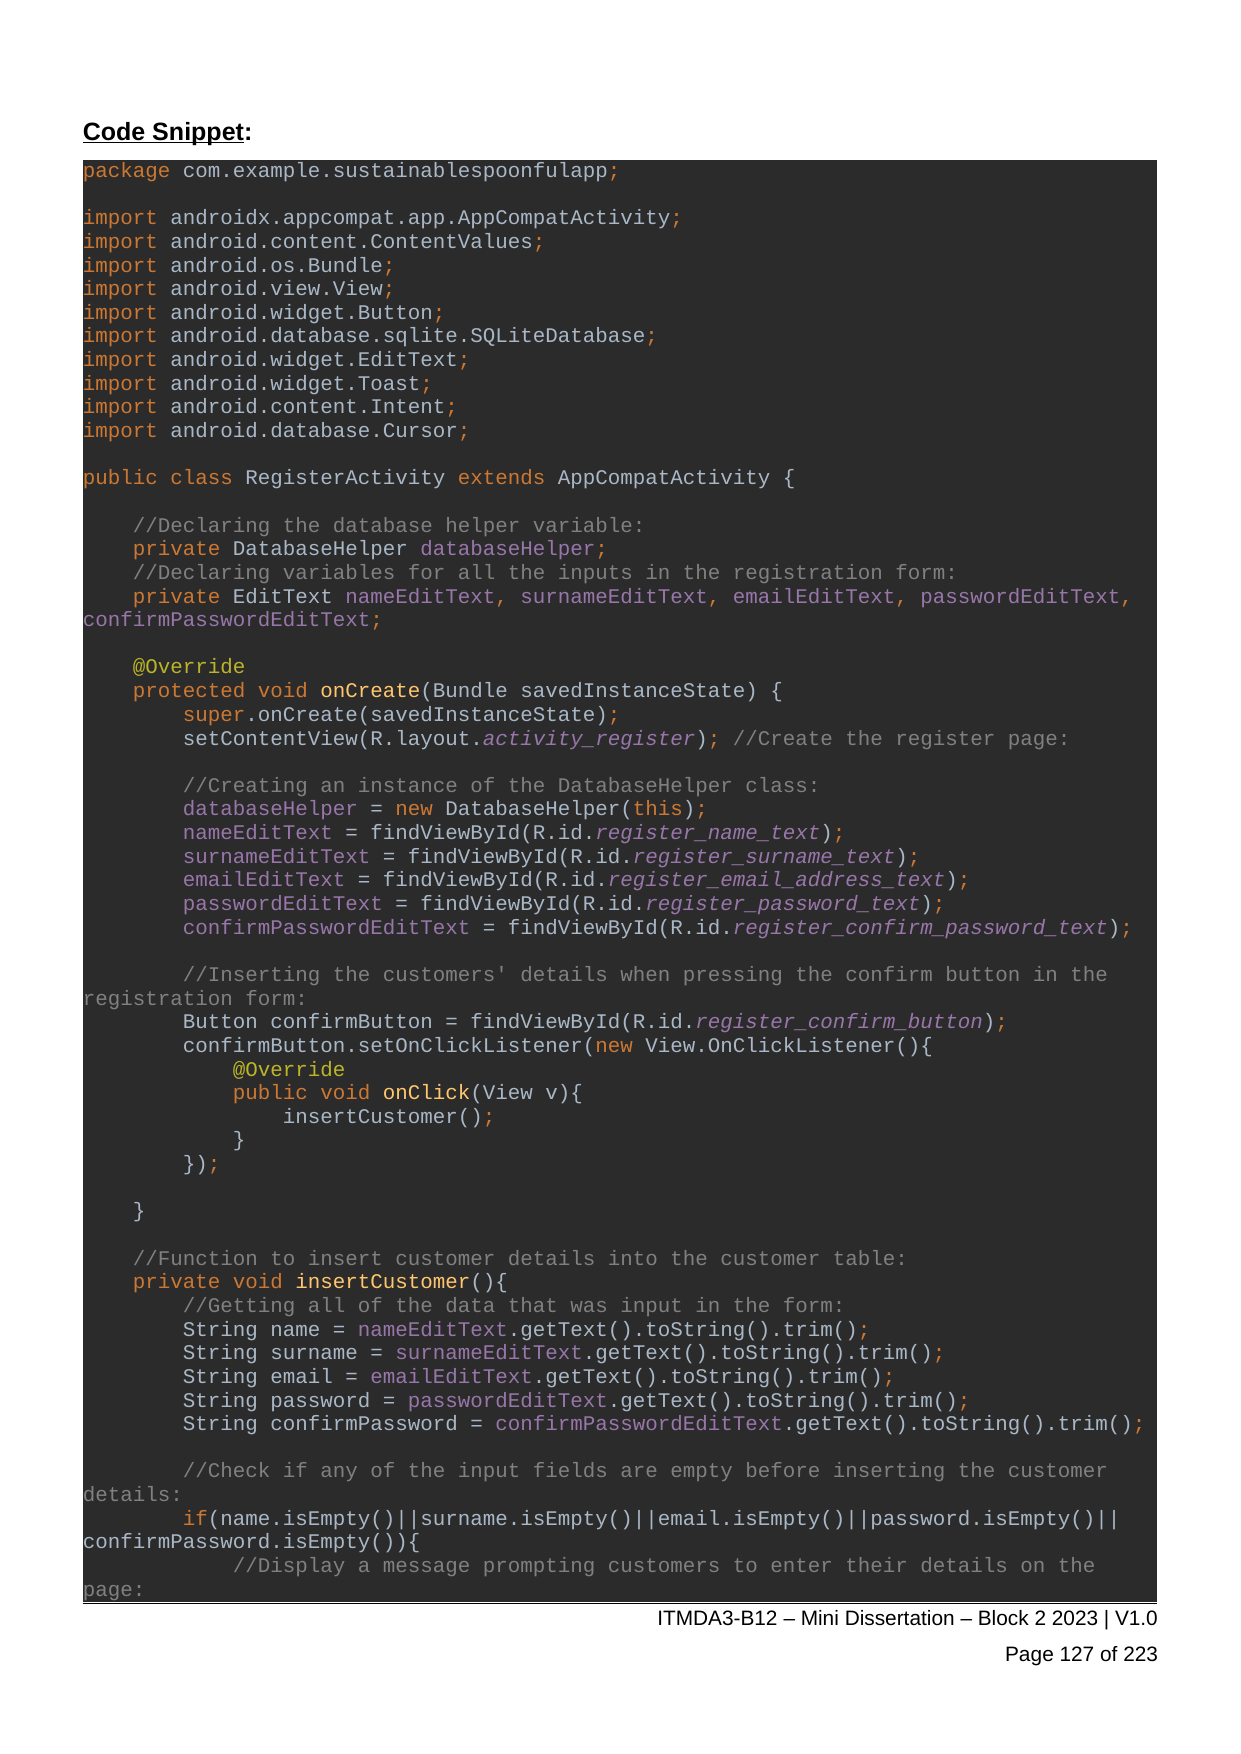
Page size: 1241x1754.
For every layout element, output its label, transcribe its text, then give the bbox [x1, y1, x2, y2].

text Code Snippet: [83, 117, 1157, 146]
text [83, 160, 1157, 1602]
